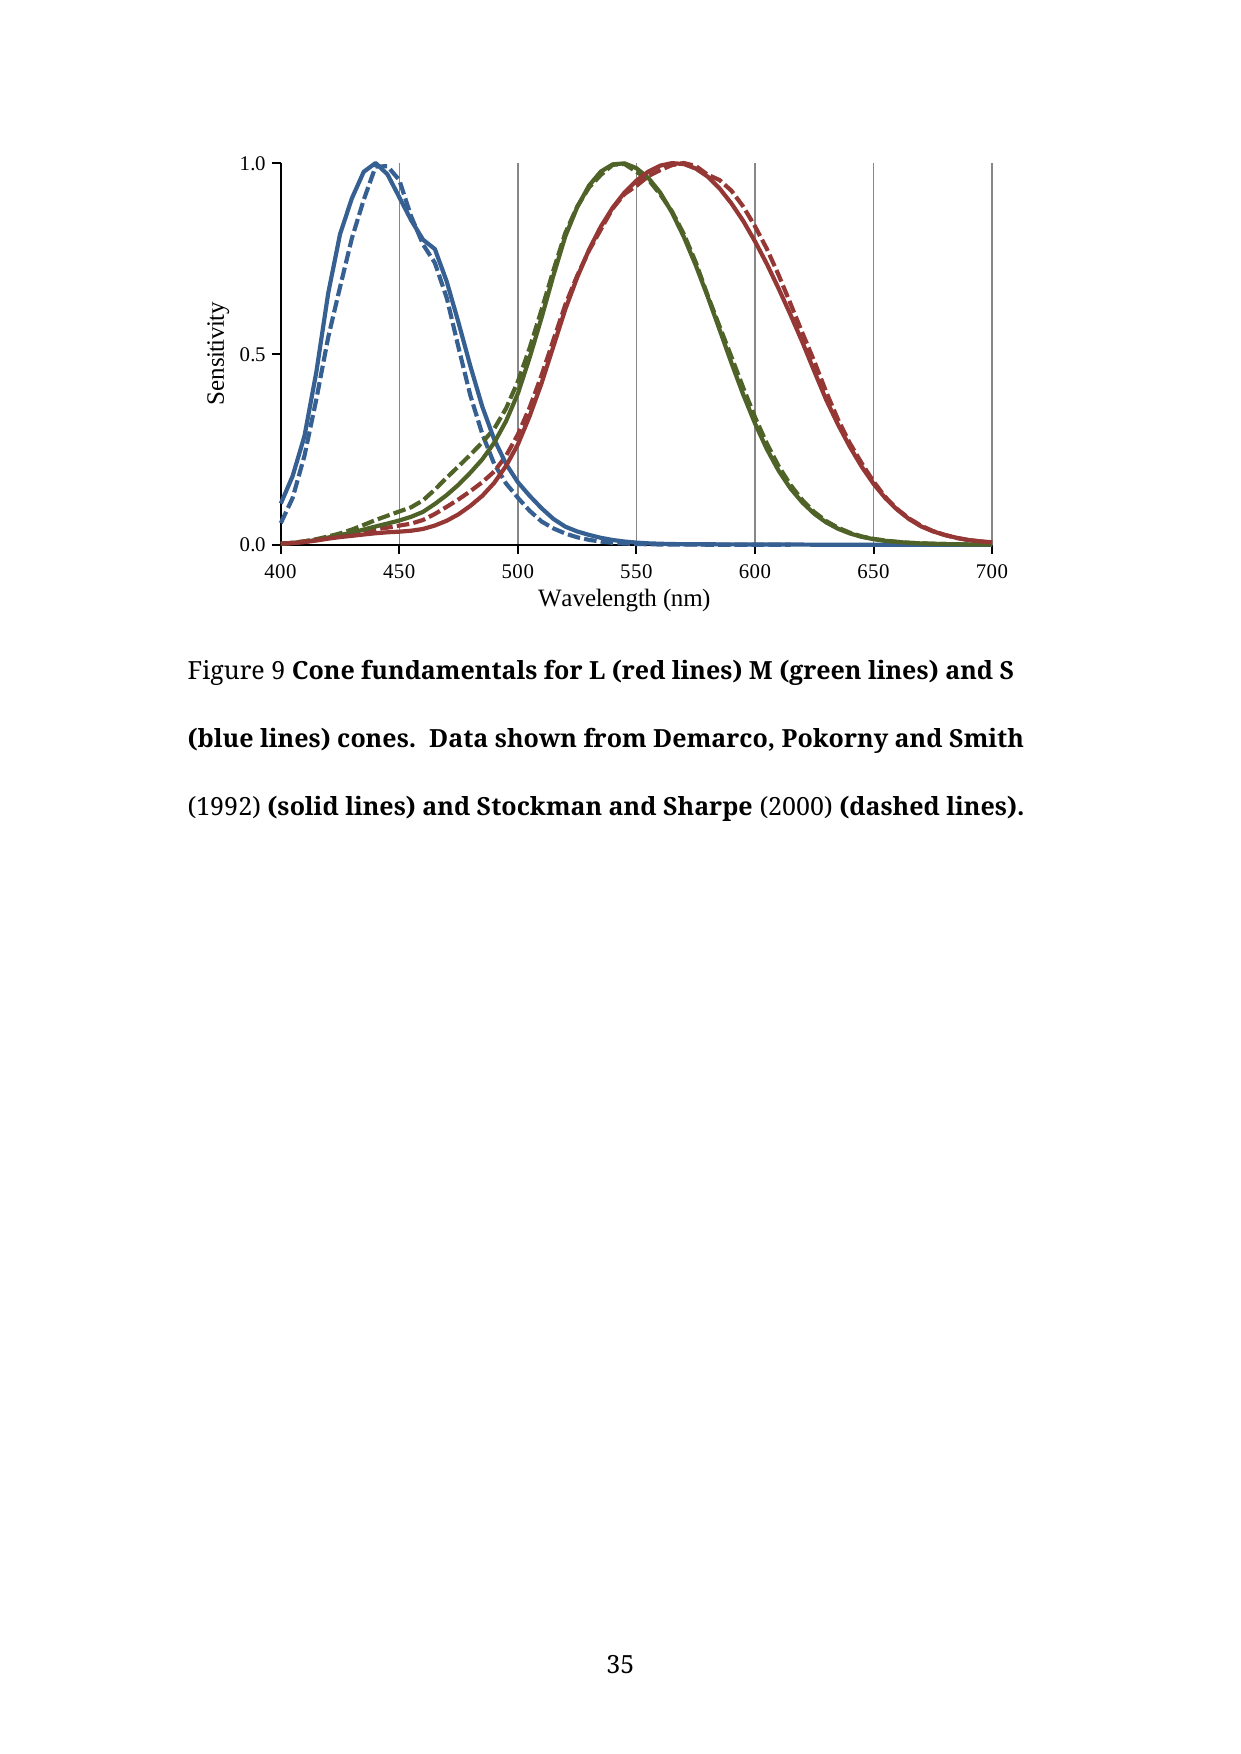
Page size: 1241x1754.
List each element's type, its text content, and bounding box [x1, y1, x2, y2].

text Figure 9 Cone fundamentals for L (red lines) M (green lines) and S (blue lines) cones. Data shown from Demarco, Pokorny and Smith (1992) (solid lines) and Stockman and Sharpe (2000) (dashed lines). [187, 653, 1053, 823]
